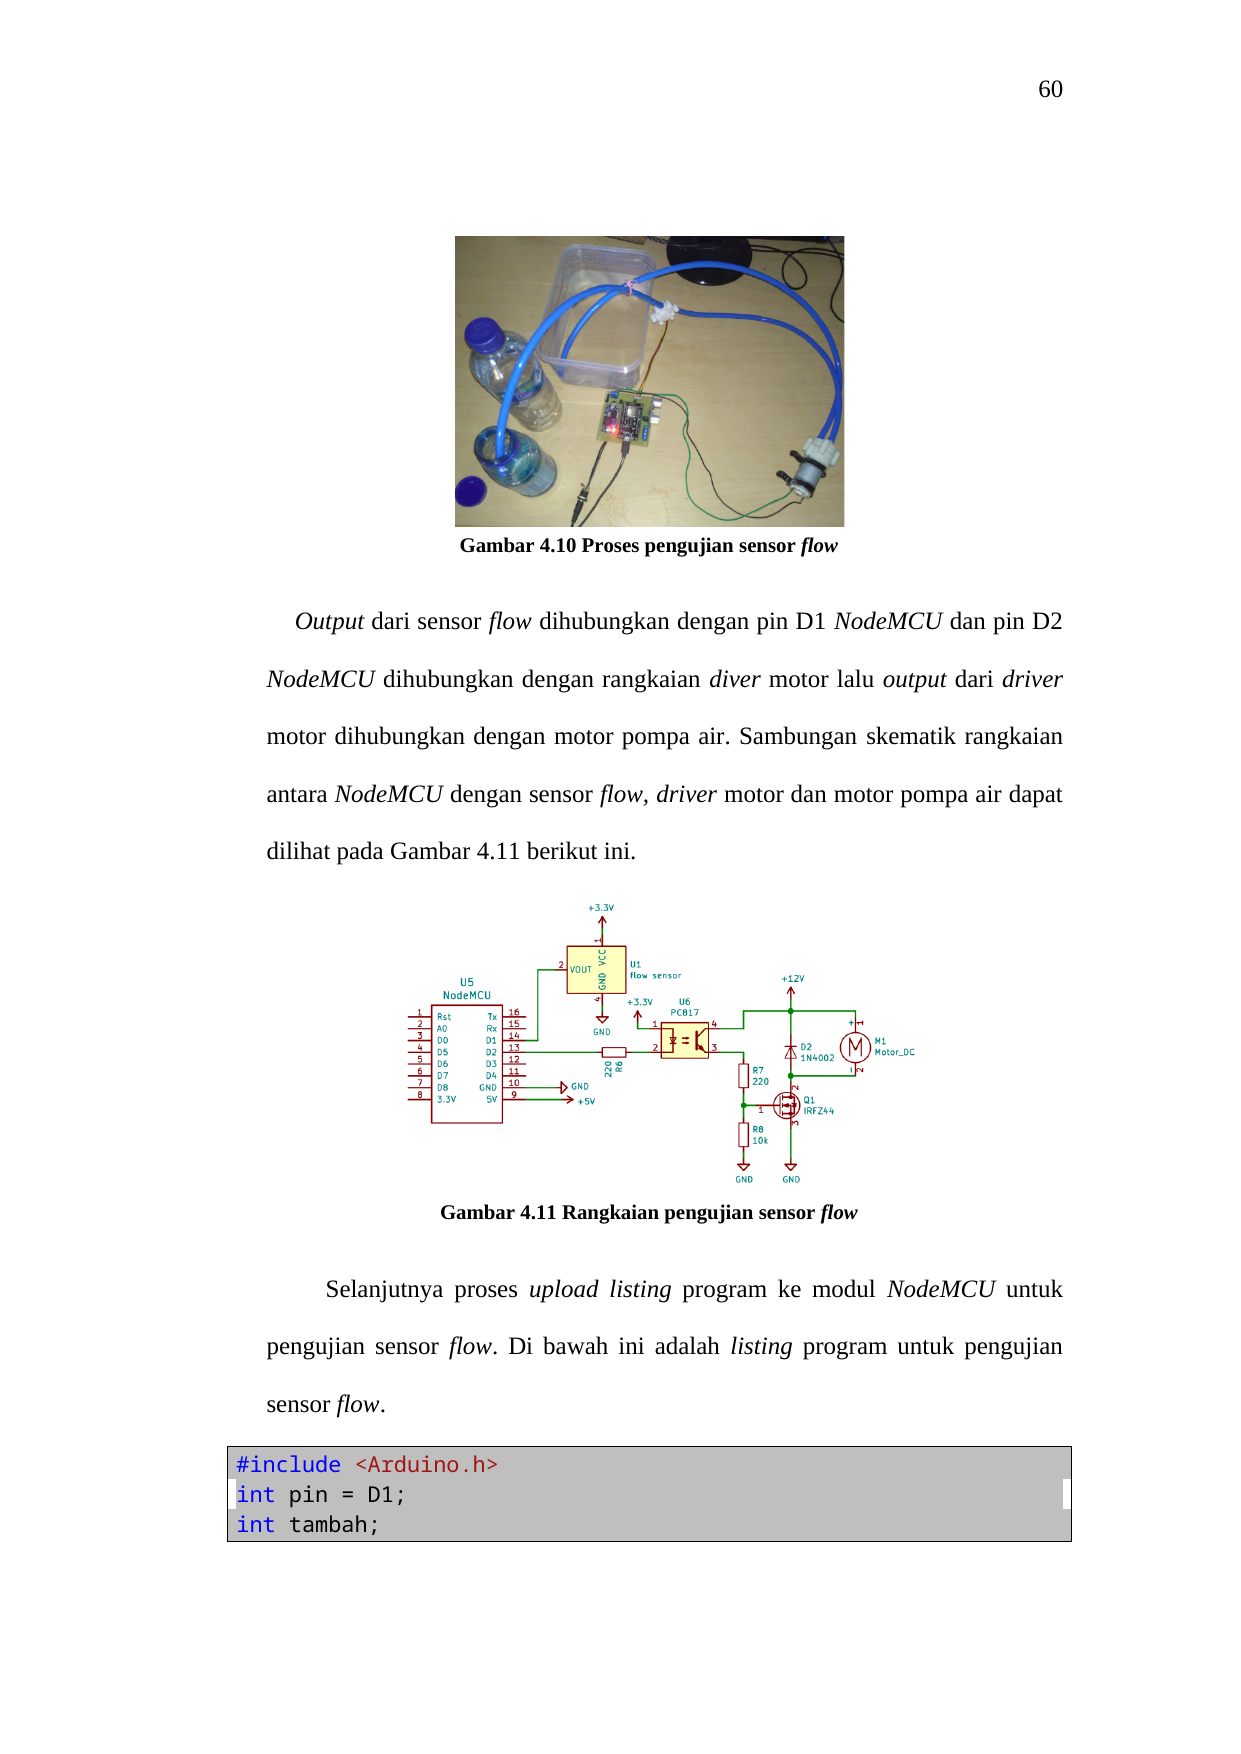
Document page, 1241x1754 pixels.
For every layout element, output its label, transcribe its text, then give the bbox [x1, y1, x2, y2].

picture [455, 236, 845, 527]
text int tambah; [228, 1506, 1071, 1541]
text Selanjutnya proses upload listing program ke modul NodeMCU untuk pengujian sensor flow. Di bawah ini adalah listing program untuk pengujian sensor flow. [266, 1274, 1063, 1417]
text #include <Arduino.h> [228, 1447, 1071, 1479]
text Output dari sensor flow dihubungkan dengan pin D1 NodeMCU dan pin D2 NodeMCU dihubungkan dengan rangkaian diver motor lalu output dari driver motor dihubungkan dengan motor pompa air. Sambungan skematik rangkaian antara NodeMCU dengan sensor flow, driver motor dan motor pompa air dapat dilihat pada Gambar 4.11 berikut ini. [266, 606, 1063, 865]
picture [377, 893, 922, 1194]
text int pin = D1; [236, 1479, 1063, 1506]
subtitle Gambar 4.10 Proses pengujian sensor flow [236, 533, 1063, 557]
subtitle Gambar 4.11 Rangkaian pengujian sensor flow [236, 1200, 1063, 1224]
